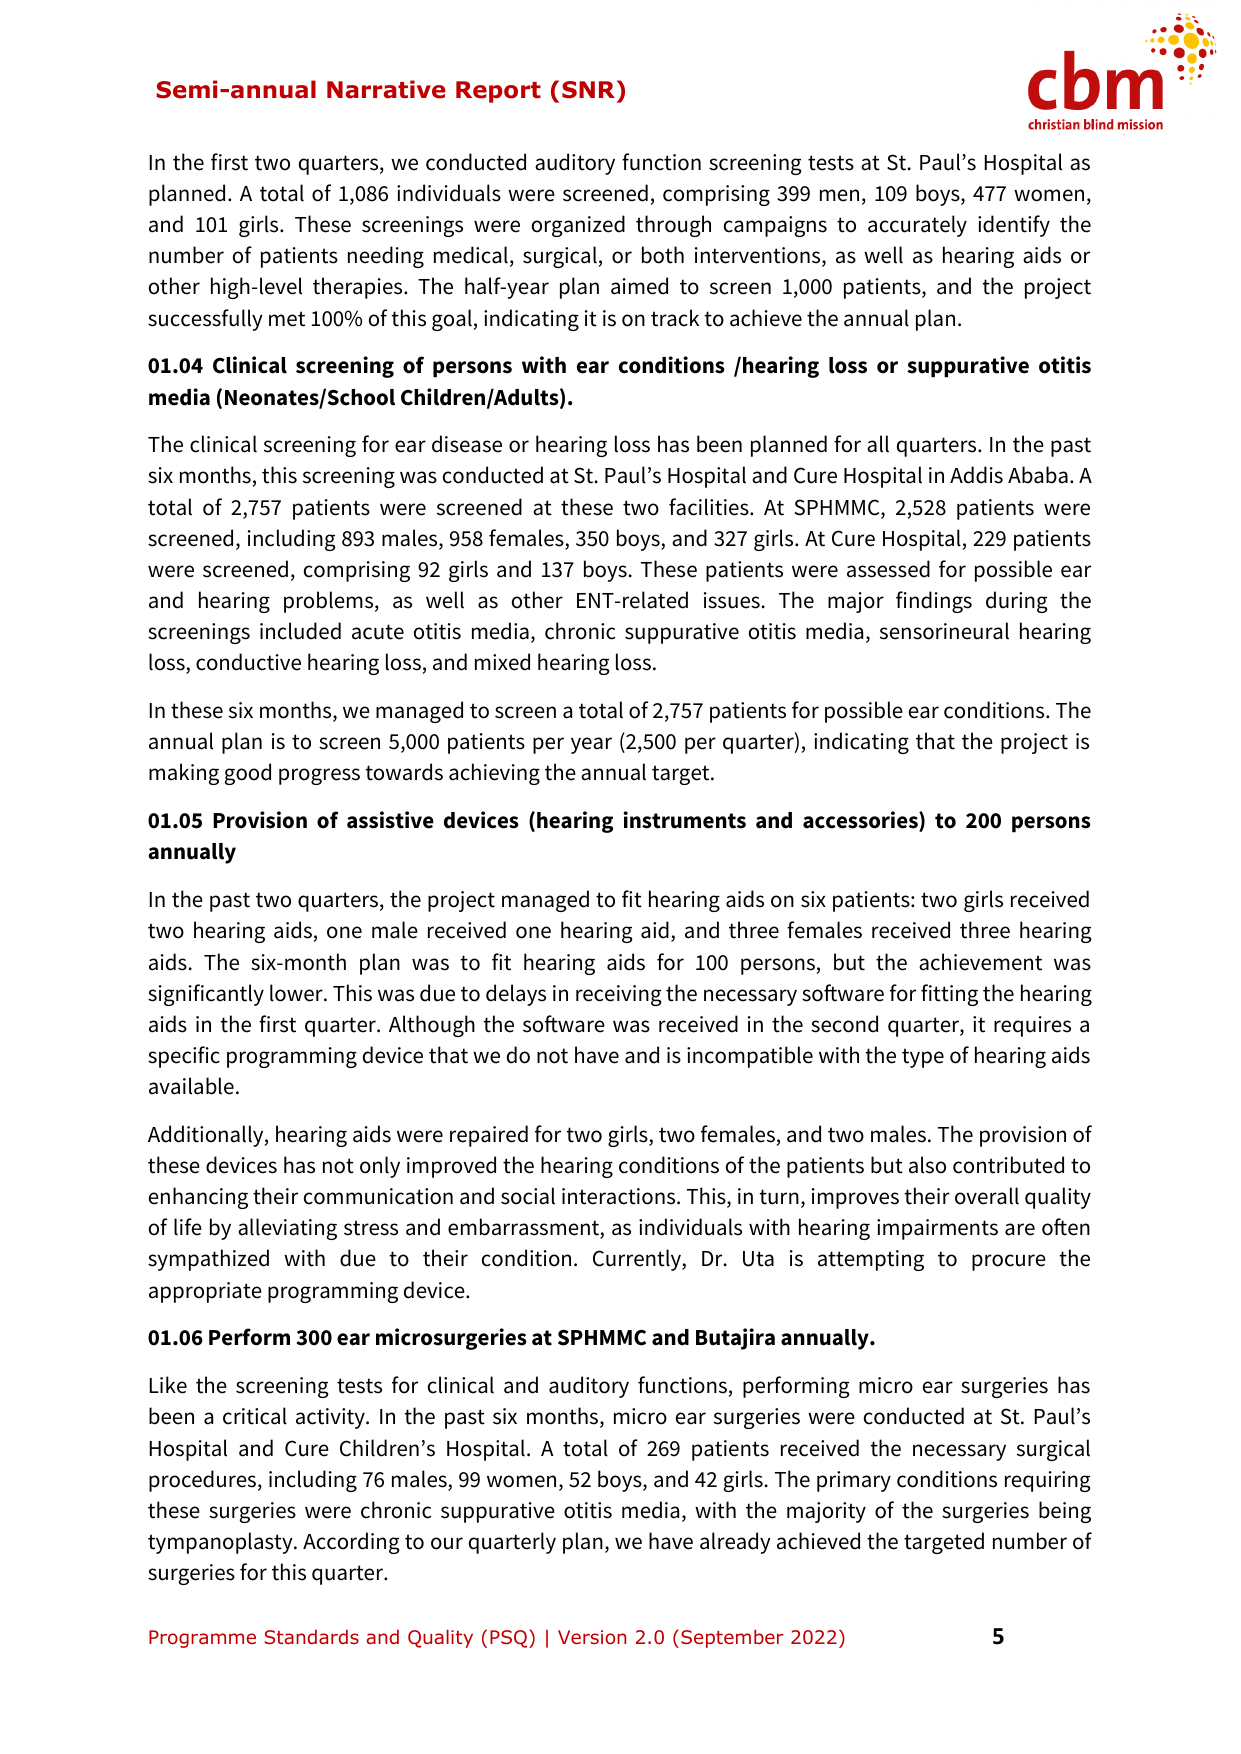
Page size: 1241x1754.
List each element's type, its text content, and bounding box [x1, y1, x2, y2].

text 01.05 Provision of assistive devices (hearing instruments and accessories) to 200 persons annually [148, 806, 1093, 866]
text In the past two quarters, the project managed to fit hearing aids on six patients: two girls received two hearing aids, one male received one hearing aid, and three females received three hearing aids. The six-month plan was to fit hearing aids for 100 persons, but the achievement was significantly lower. This was due to delays in receiving the necessary software for fitting the hearing aids in the first quarter. Although the software was received in the second quarter, it requires a specific programming device that we do not have and is incompatible with the type of hearing aids available. [148, 885, 1093, 1101]
text 01.04 Clinical screening of persons with ear conditions /hearing loss or suppurative otitis media (Neonates/School Children/Adults). [148, 351, 1093, 411]
text 01.06 Perform 300 ear microsurgeries at SPHMMC and Butajira annually. [148, 1323, 1093, 1352]
text In the first two quarters, we conducted auditory function screening tests at St. Paul’s Hospital as planned. A total of 1,086 individuals were screened, comprising 399 men, 109 boys, 477 women, and 101 girls. These screenings were organized through campaigns to accurately identify the number of patients needing medical, surgical, or both interventions, as well as hearing aids or other high-level therapies. The half-year plan aimed to screen 1,000 patients, and the project successfully met 100% of this goal, indicating it is on track to achieve the annual plan. [148, 148, 1093, 332]
text In these six months, we managed to screen a total of 2,757 patients for possible ear conditions. The annual plan is to screen 5,000 patients per year (2,500 per quarter), indicating that the project is making good progress towards achieving the annual target. [148, 696, 1093, 787]
text Like the screening tests for clinical and auditory functions, performing micro ear surgeries has been a critical activity. In the past six months, micro ear surgeries were conducted at St. Paul’s Hospital and Cure Children’s Hospital. A total of 269 patients received the necessary surgical procedures, including 76 males, 99 women, 52 boys, and 42 girls. The primary conditions requiring these surgeries were chronic suppurative otitis media, with the majority of the surgeries being tympanoplasty. According to our quarterly plan, we have already achieved the targeted number of surgeries for this quarter. [148, 1371, 1093, 1587]
text Additionally, hearing aids were repaired for two girls, two females, and two males. The provision of these devices has not only improved the hearing conditions of the patients but also contributed to enhancing their communication and social interactions. This, in turn, improves their overall quality of life by alleviating stress and embarrassment, as individuals with hearing impairments are often sympathized with due to their condition. Currently, Dr. Uta is attempting to procure the appropriate programming device. [148, 1120, 1093, 1304]
picture [1008, 0, 1241, 147]
text The clinical screening for ear disease or hearing loss has been planned for all quarters. In the past six months, this screening was conducted at St. Paul’s Hospital and Cure Hospital in Addis Ababa. A total of 2,757 patients were screened at these two facilities. At SPHMMC, 2,528 patients were screened, including 893 males, 958 females, 350 boys, and 327 girls. At Cure Hospital, 229 patients were screened, comprising 92 girls and 137 boys. These patients were assessed for possible ear and hearing problems, as well as other ENT-related issues. The major findings during the screenings included acute otitis media, chronic suppurative otitis media, sensorineural hearing loss, conductive hearing loss, and mixed hearing loss. [148, 430, 1093, 677]
